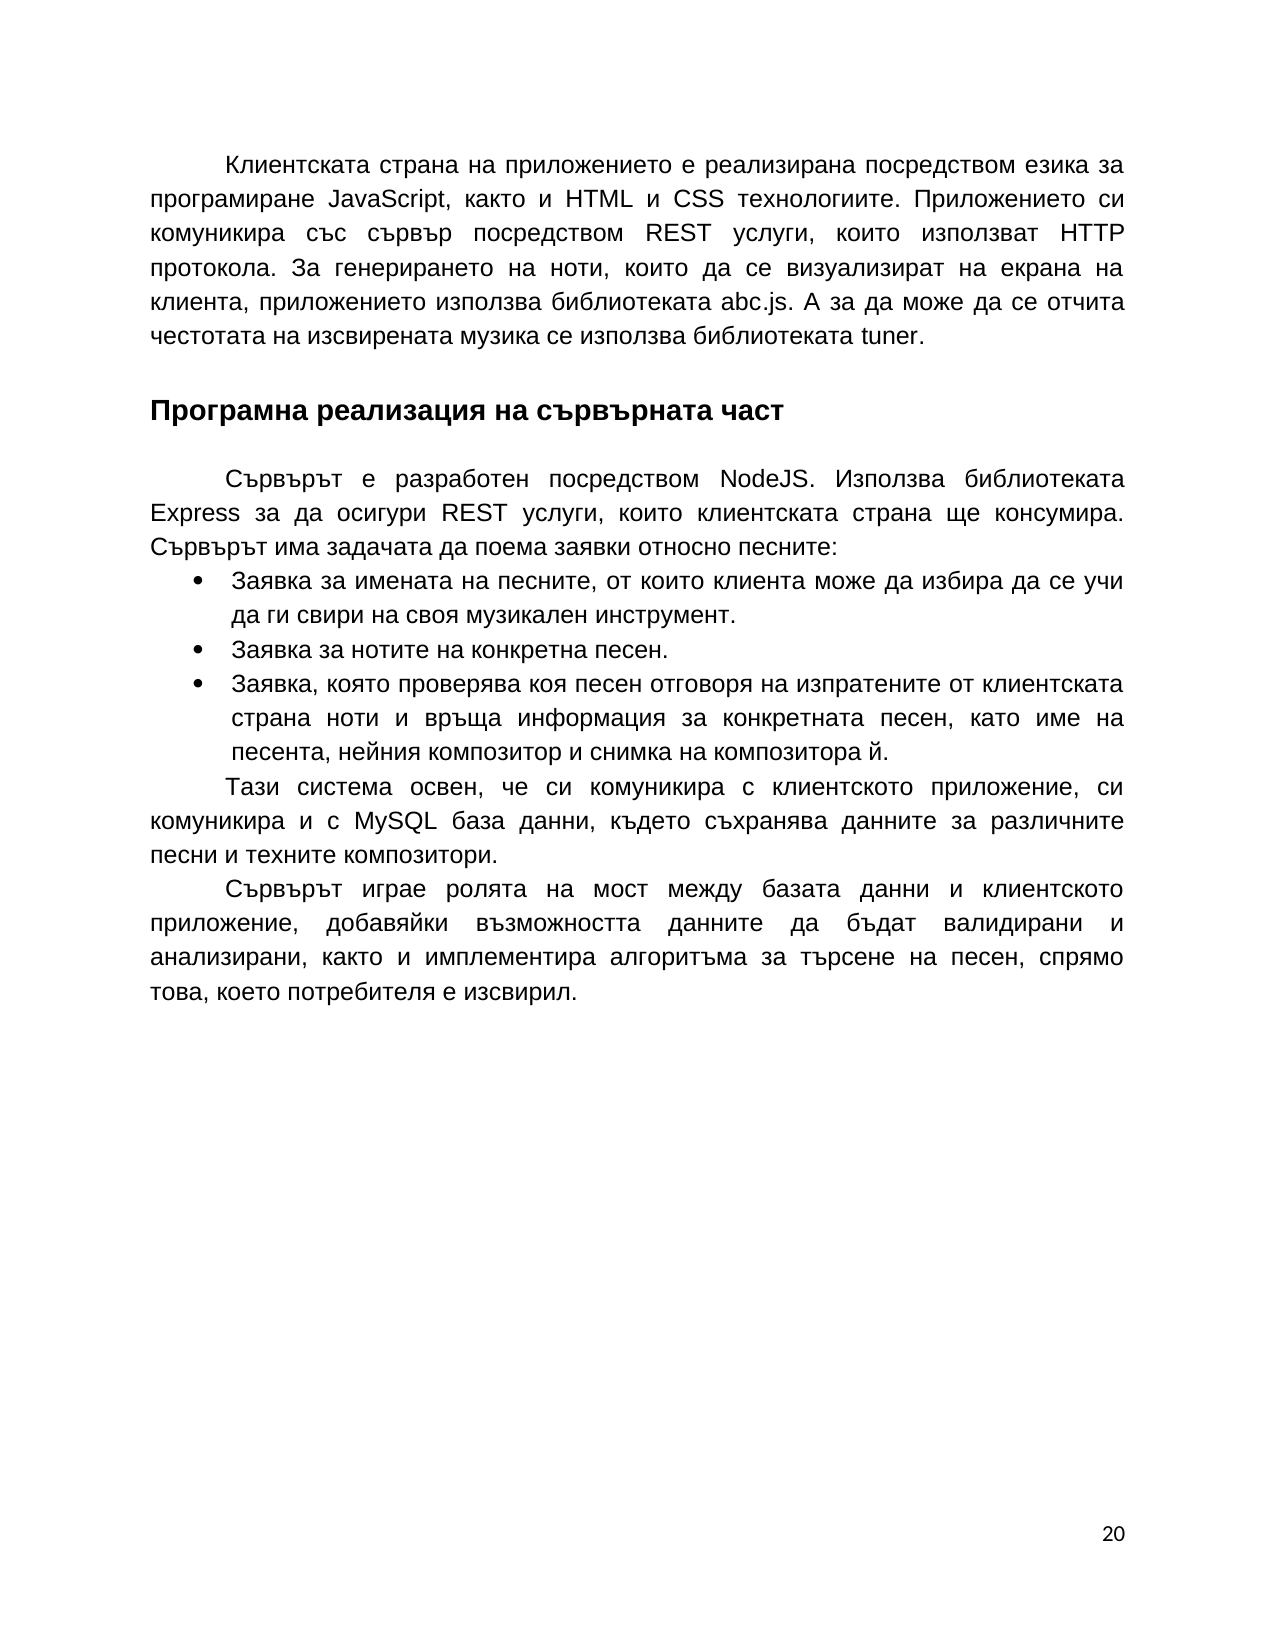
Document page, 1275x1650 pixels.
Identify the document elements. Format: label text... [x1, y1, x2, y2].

text Сървърът играе ролята на мост между базата данни и клиентското приложение, добавяйки възможността данните да бъдат валидирани и анализирани, както и имплементира алгоритъма за търсене на песен, спрямо това, което потребителя е изсвирил. [150, 874, 1125, 1005]
list Заявка за нотите на конкретна песен. [194, 634, 1125, 663]
text Сървърът е разработен посредством NodeJS. Използва библиотеката Express за да осигури REST услуги, които клиентската страна ще консумира. Сървърът има задачата да поема заявки относно песните: [150, 464, 1125, 561]
text Клиентската страна на приложението е реализирана посредством езика за програмиране JavaScript, както и HTML и CSS технологиите. Приложението си комуникира със сървър посредством REST услуги, които използват HTTP протокола. За генерирането на ноти, които да се визуализират на екрана на клиента, приложението използва библиотеката abc.js. A за да може да се отчита честотата на изсвирената музика се използва библиотеката tuner. [150, 150, 1125, 349]
list Заявка, която проверява коя песен отговоря на изпратените от клиентската страна ноти и връща информация за конкретната песен, като име на песента, нейния композитор и снимка на композитора й. [194, 669, 1125, 766]
subtitle Програмна реализация на сървърната част [150, 393, 1125, 427]
list Заявка за имената на песните, от които клиента може да избира да се учи да ги свири на своя музикален инструмент. [194, 566, 1125, 629]
text Тази система освен, че си комуникира с клиентското приложение, си комуникира и с MySQL база данни, където съхранява данните за различните песни и техните композитори. [150, 771, 1125, 868]
